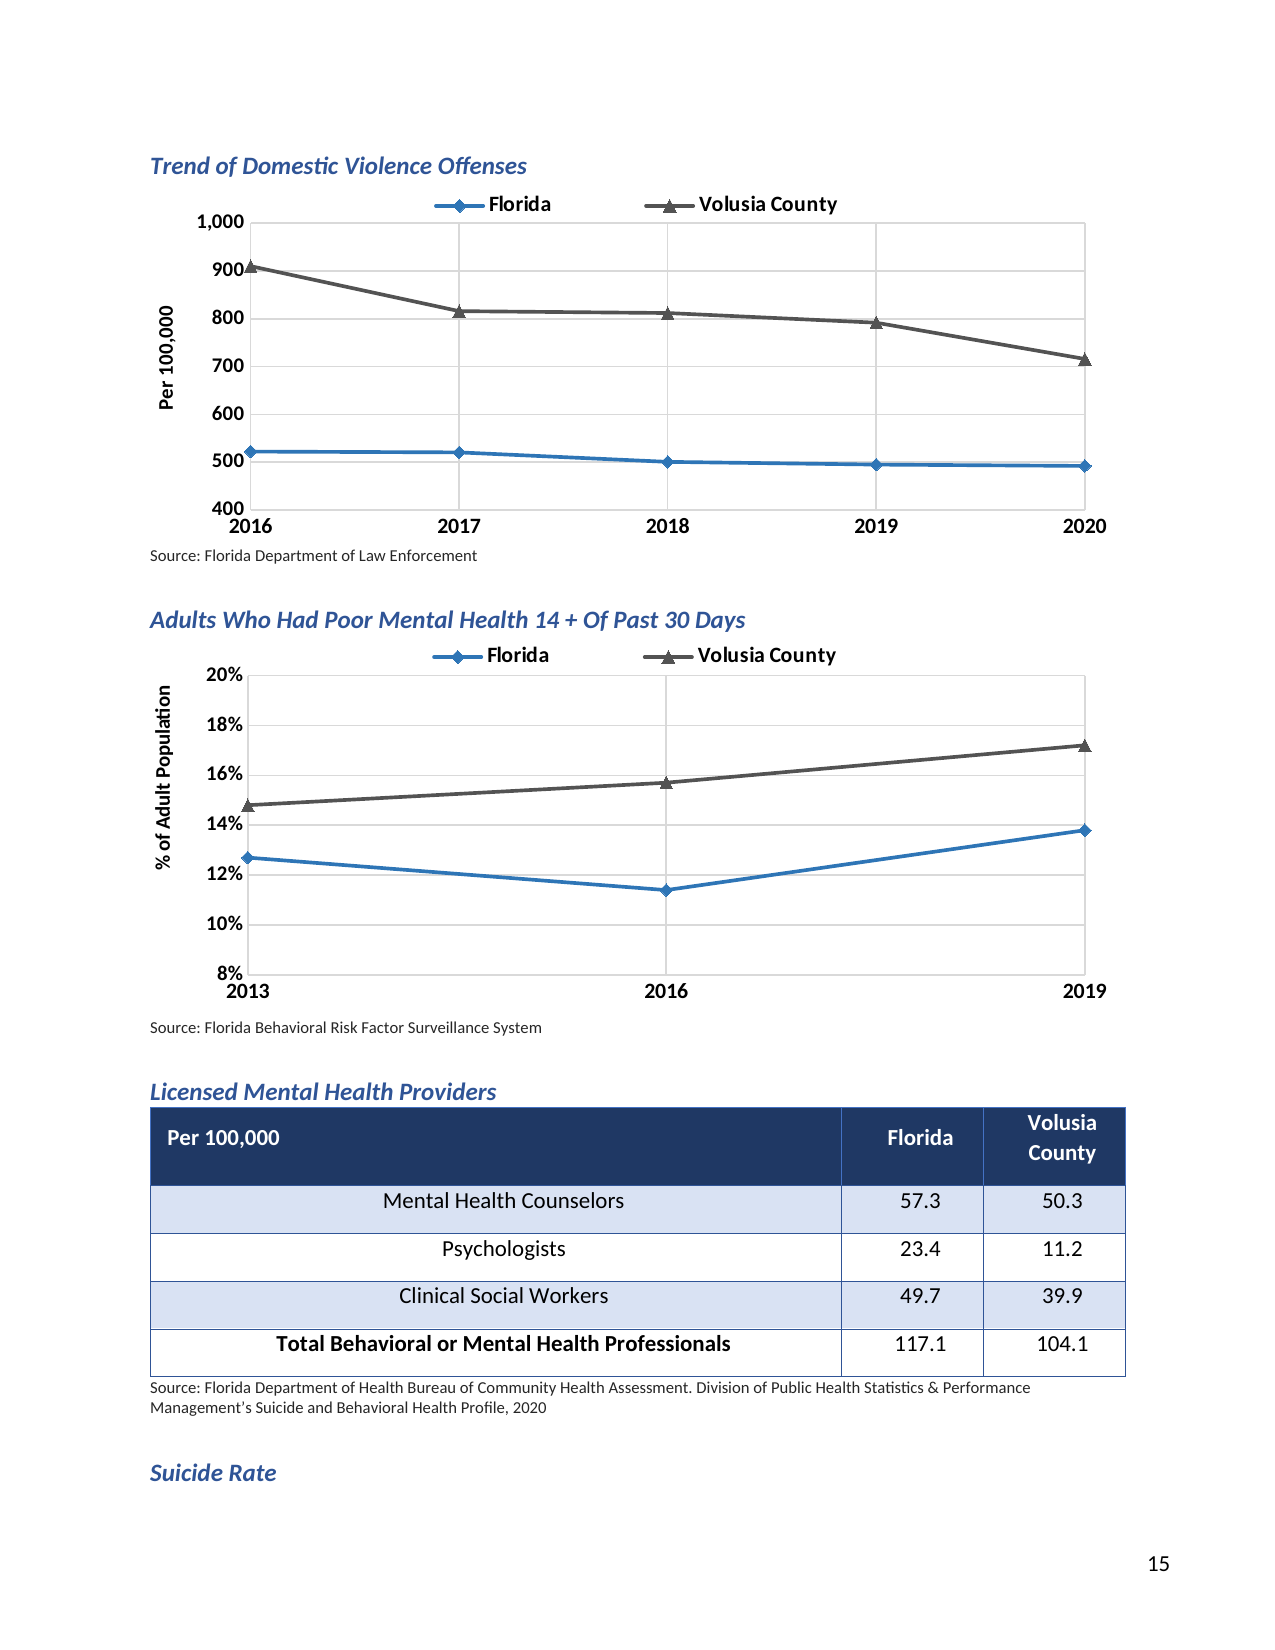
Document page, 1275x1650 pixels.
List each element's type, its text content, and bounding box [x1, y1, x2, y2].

table_cell 23.4 [842, 1234, 983, 1281]
table_header Per 100,000 [151, 1108, 841, 1185]
text Suicide Rate [150, 1457, 1125, 1487]
table_cell Total Behavioral or Mental Health Professionals [151, 1330, 841, 1376]
table_cell 50.3 [984, 1186, 1125, 1233]
table_cell 117.1 [842, 1330, 983, 1376]
text Adults Who Had Poor Mental Health 14 + Of Past 30 Days [150, 604, 1125, 635]
table_cell 104.1 [984, 1330, 1125, 1376]
table_cell Psychologists [151, 1234, 841, 1281]
table_cell 11.2 [984, 1234, 1125, 1281]
table_cell 57.3 [842, 1186, 983, 1233]
text Source: Florida Department of Law Enforcement [150, 181, 1125, 566]
text Source: Florida Department of Health Bureau of Community Health Assessment. Division of Public Health Statistics & Performance Management’s Suicide and Behavioral Health Profile, 2020 [150, 1377, 1125, 1418]
table_cell Mental Health Counselors [151, 1186, 841, 1233]
table_cell 49.7 [842, 1282, 983, 1328]
table_cell Clinical Social Workers [151, 1282, 841, 1328]
table_header Volusia County [984, 1108, 1125, 1185]
text Trend of Domestic Violence Offenses [150, 150, 1125, 181]
table_cell 39.9 [984, 1282, 1125, 1328]
text Source: Florida Behavioral Risk Factor Surveillance System [150, 635, 1125, 1038]
text Licensed Mental Health Providers [150, 1076, 1125, 1107]
table_header Florida [842, 1108, 983, 1185]
